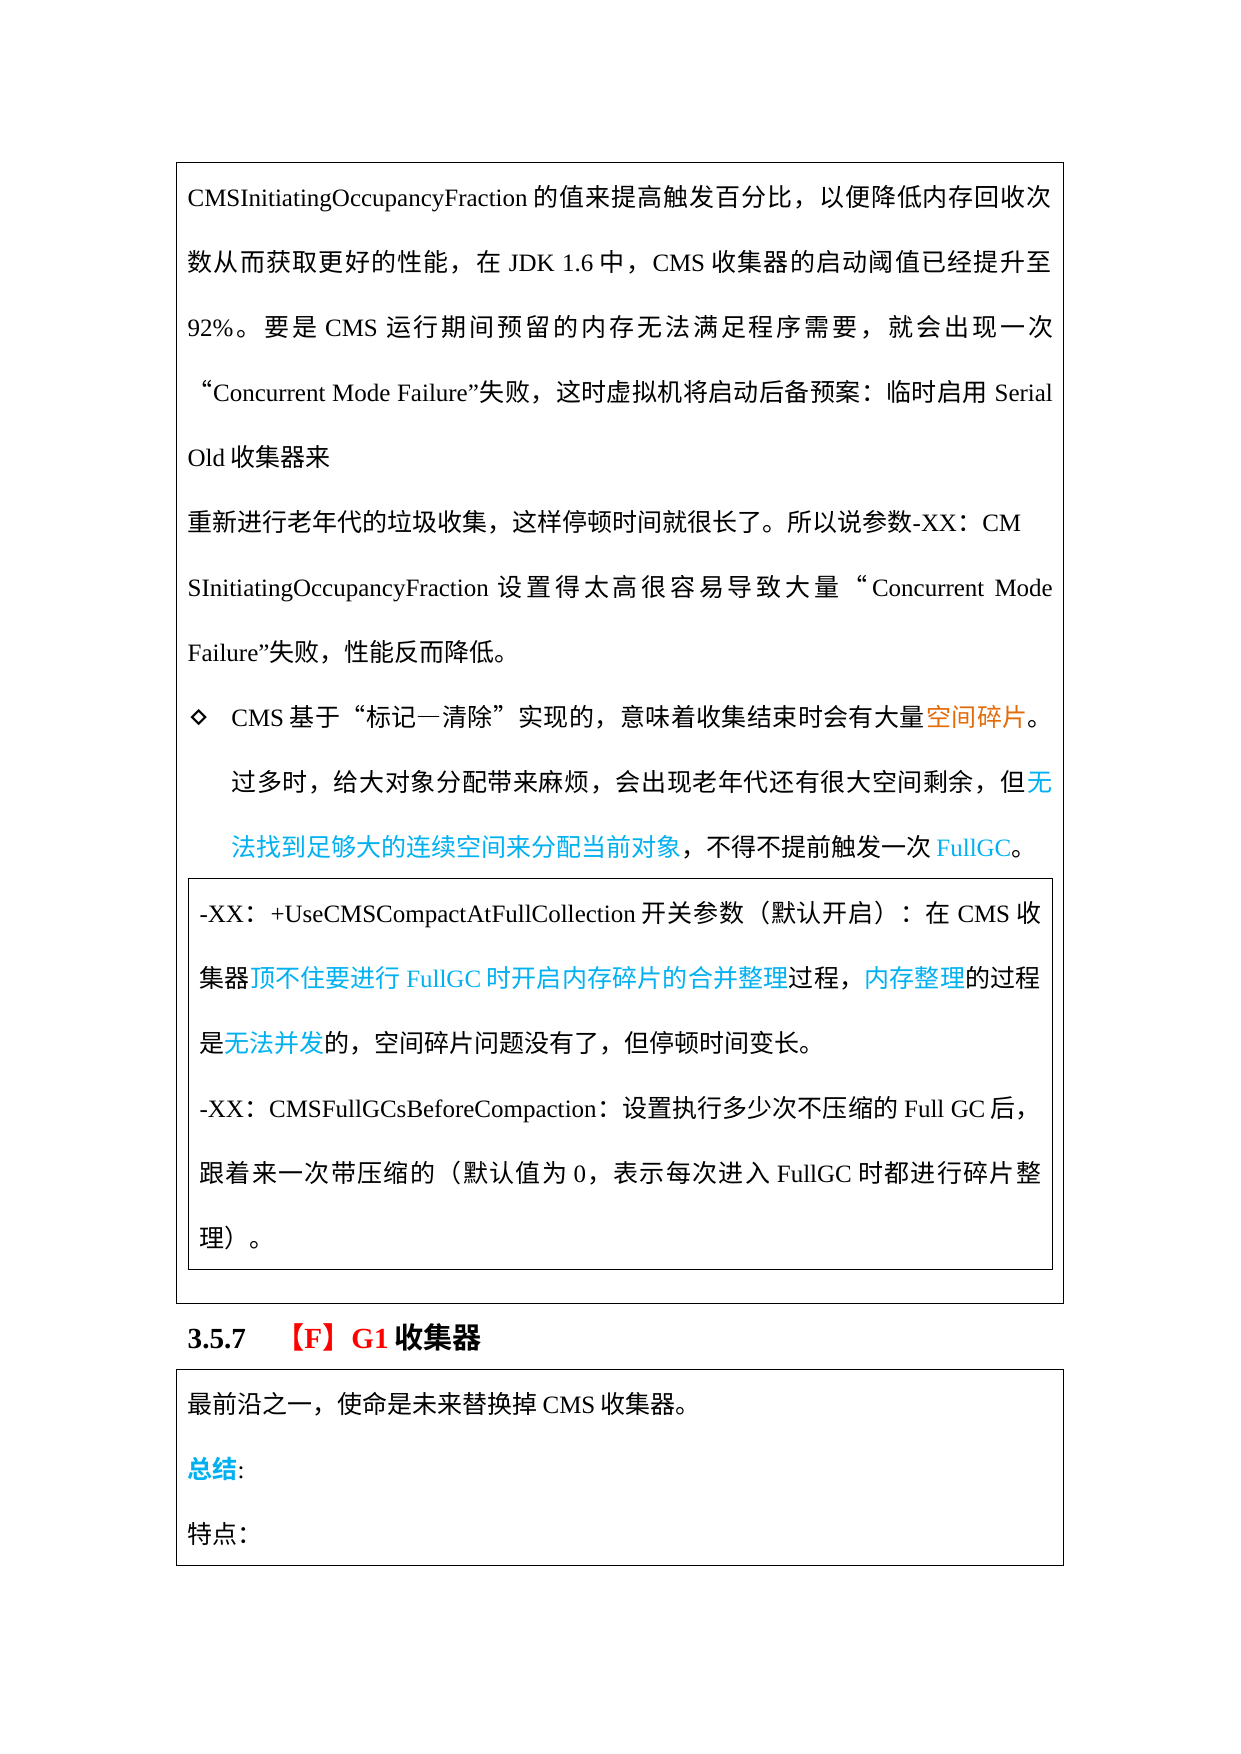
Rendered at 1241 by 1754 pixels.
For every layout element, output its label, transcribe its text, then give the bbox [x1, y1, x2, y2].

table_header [177, 1370, 1063, 1565]
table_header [177, 163, 1063, 1303]
text 3.5.7 【F】G1收集器 [187, 1304, 1053, 1369]
